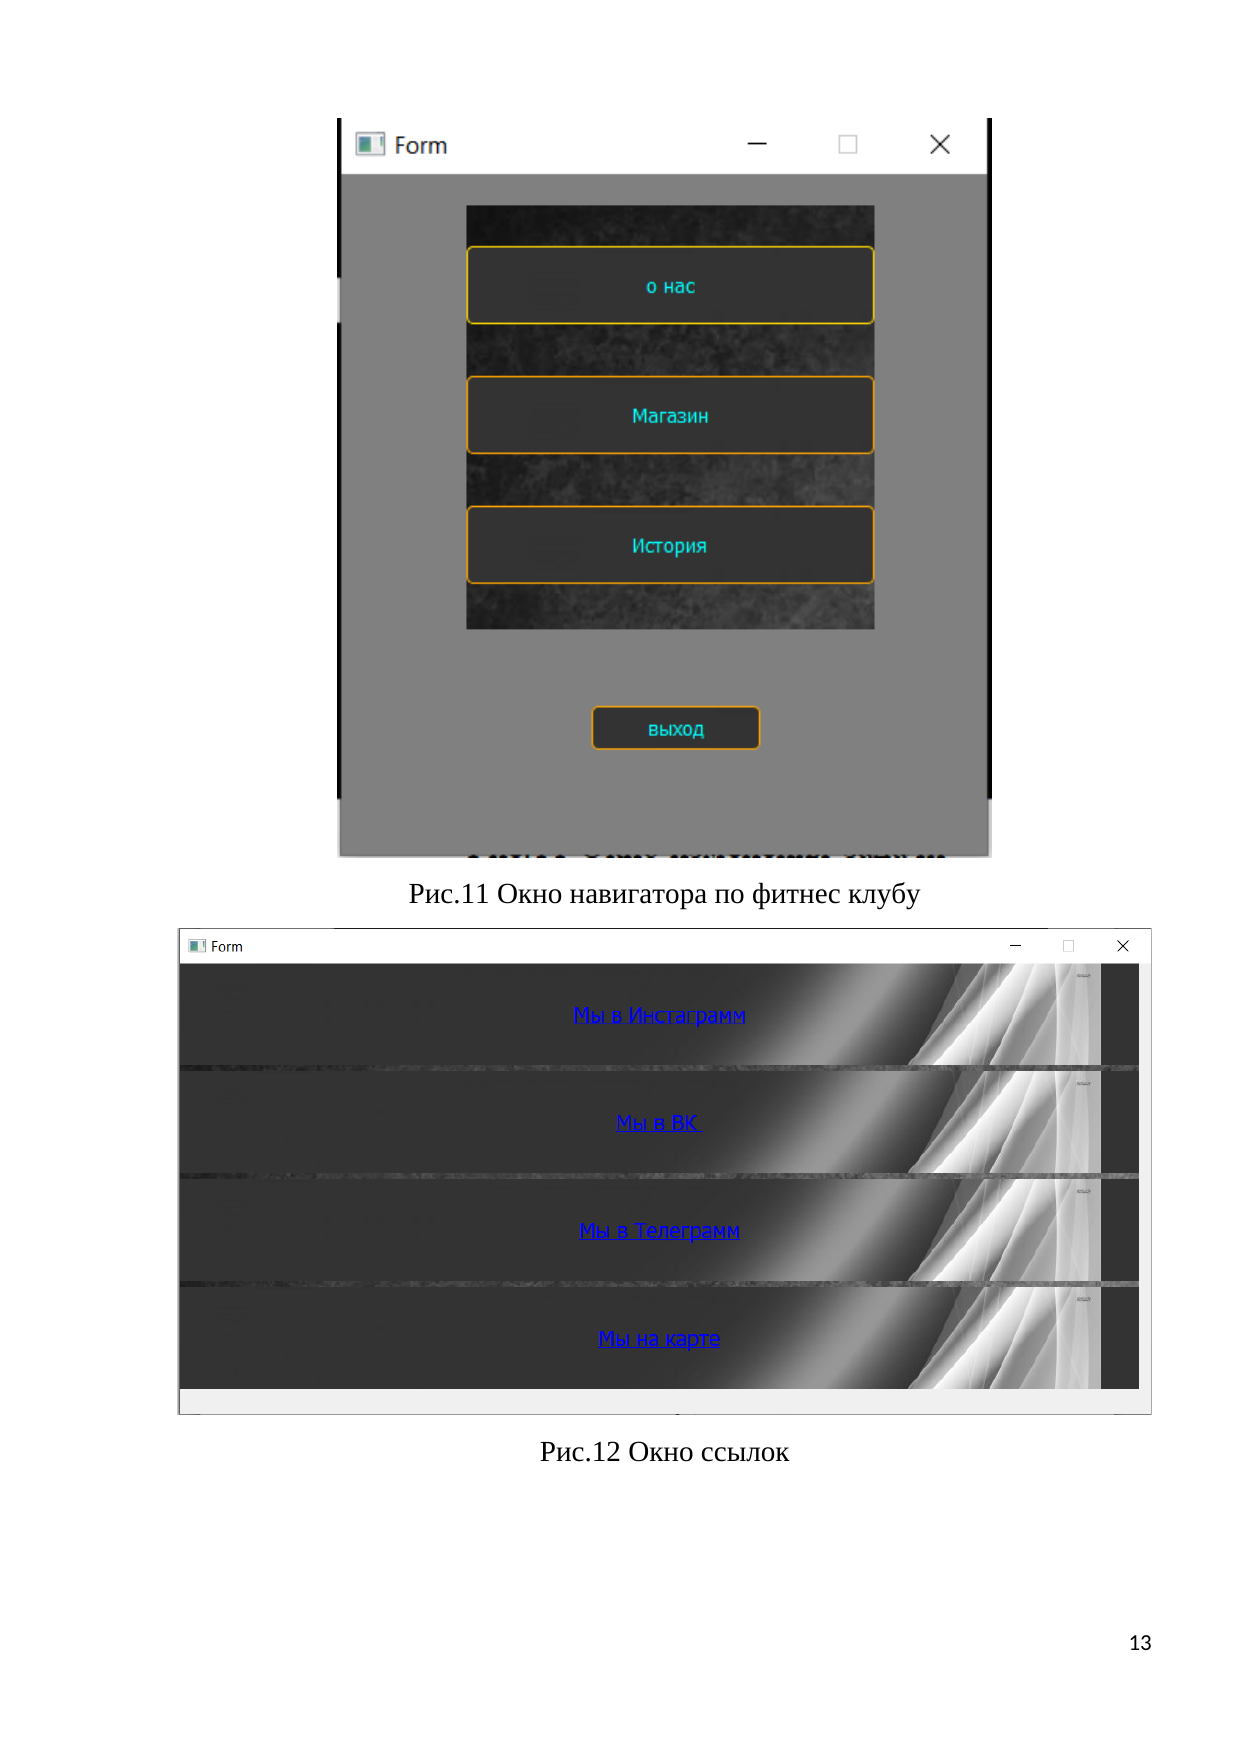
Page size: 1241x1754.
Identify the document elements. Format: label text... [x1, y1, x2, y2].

text Рис.11 Окно навигатора по фитнес клубу [177, 876, 1152, 910]
text Рис.12 Окно ссылок [177, 1434, 1152, 1467]
picture [177, 928, 1152, 1415]
picture [337, 118, 992, 858]
